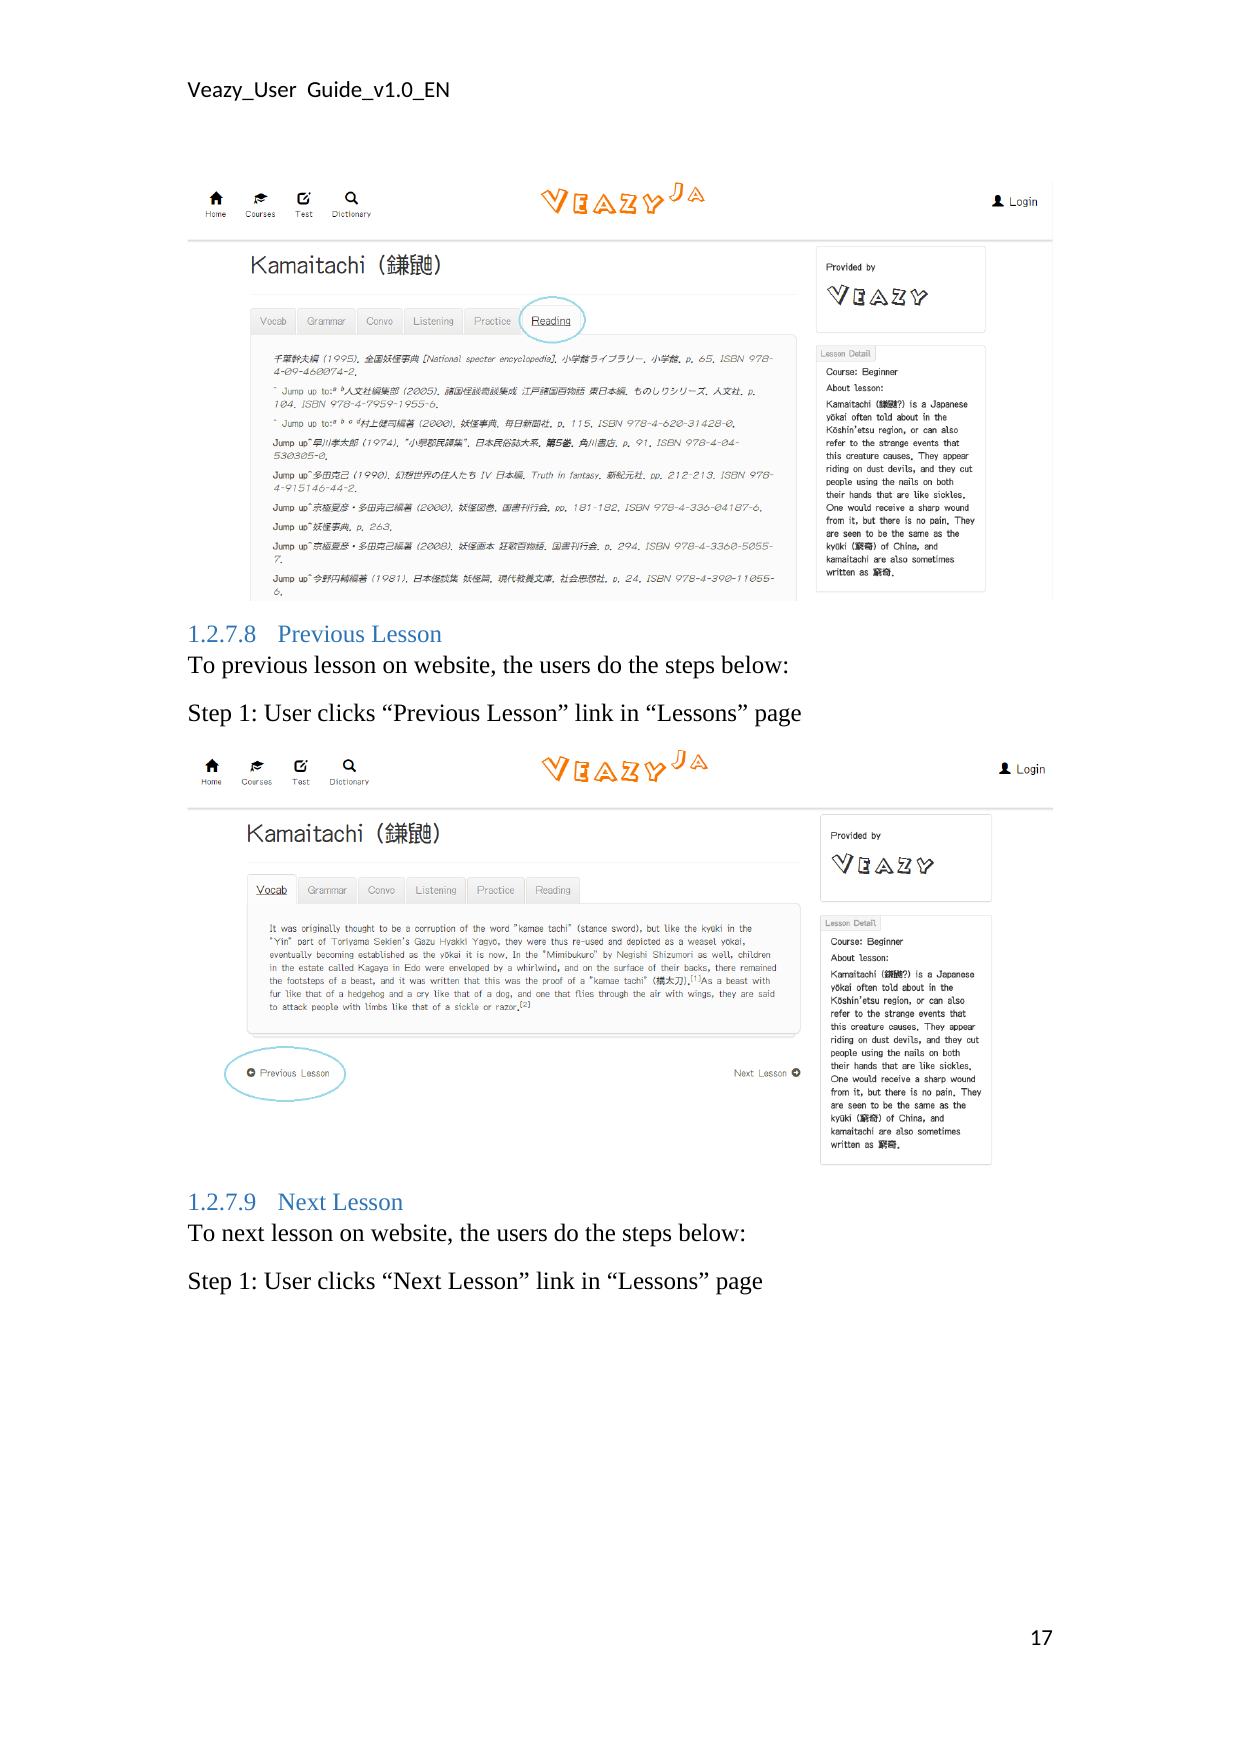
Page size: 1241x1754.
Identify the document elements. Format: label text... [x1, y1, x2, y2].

text Step 1: User clicks “Previous Lesson” link in “Lessons” page [187, 698, 1053, 727]
text Step 1: User clicks “Next Lesson” link in “Lessons” page [187, 1266, 1053, 1294]
picture [187, 745, 1053, 1169]
text To next lesson on website, the users do the steps below: [187, 1218, 1053, 1247]
text To previous lesson on website, the users do the steps below: [187, 650, 1053, 679]
picture [187, 180, 1053, 601]
subtitle Previous Lesson [187, 619, 1053, 648]
subtitle Next Lesson [187, 1187, 1053, 1216]
